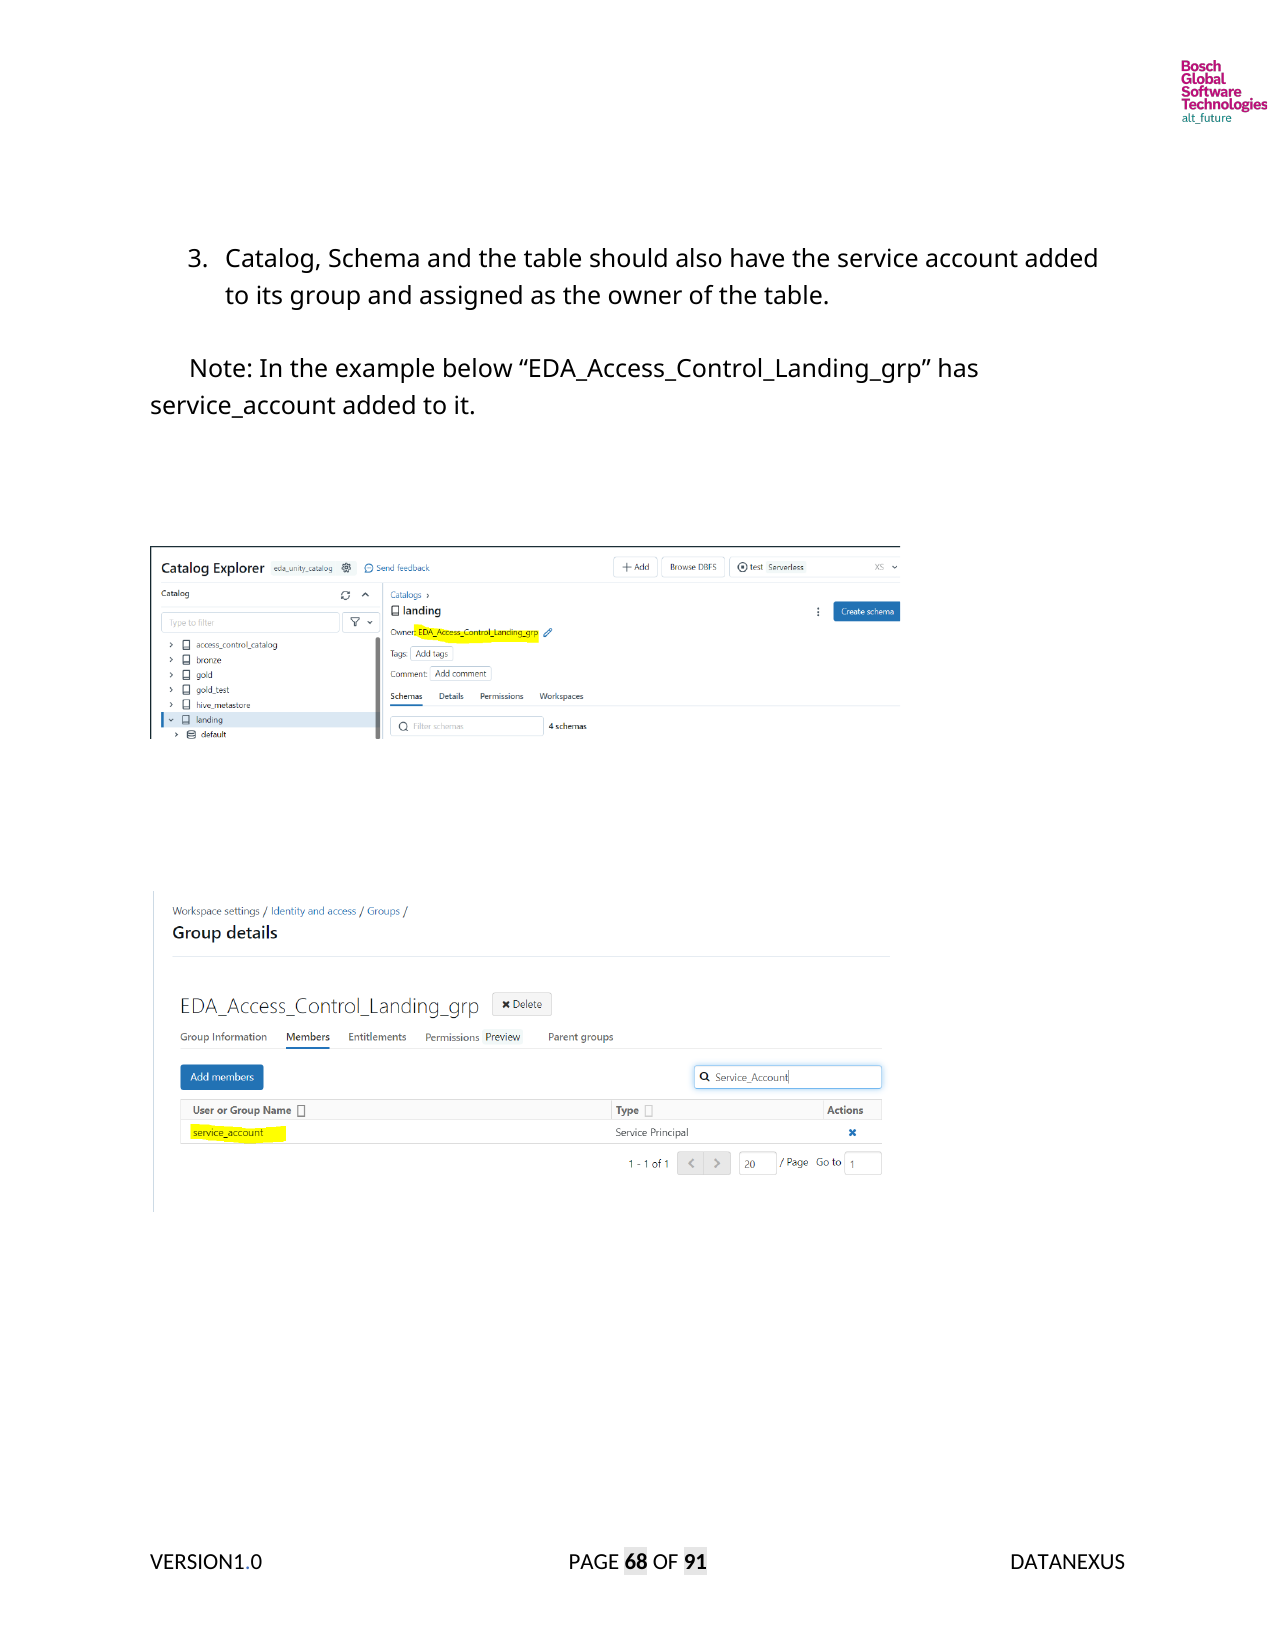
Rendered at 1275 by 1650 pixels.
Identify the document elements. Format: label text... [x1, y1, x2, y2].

picture [150, 546, 901, 739]
picture [1181, 60, 1268, 124]
picture [150, 891, 901, 1212]
text Note: In the example below “EDA_Access_Control_Landing_grp” has service_account added to it. [150, 351, 1125, 421]
list Catalog, Schema and the table should also have the service account added to its group and assigned as the owner of the table. [187, 241, 1125, 311]
